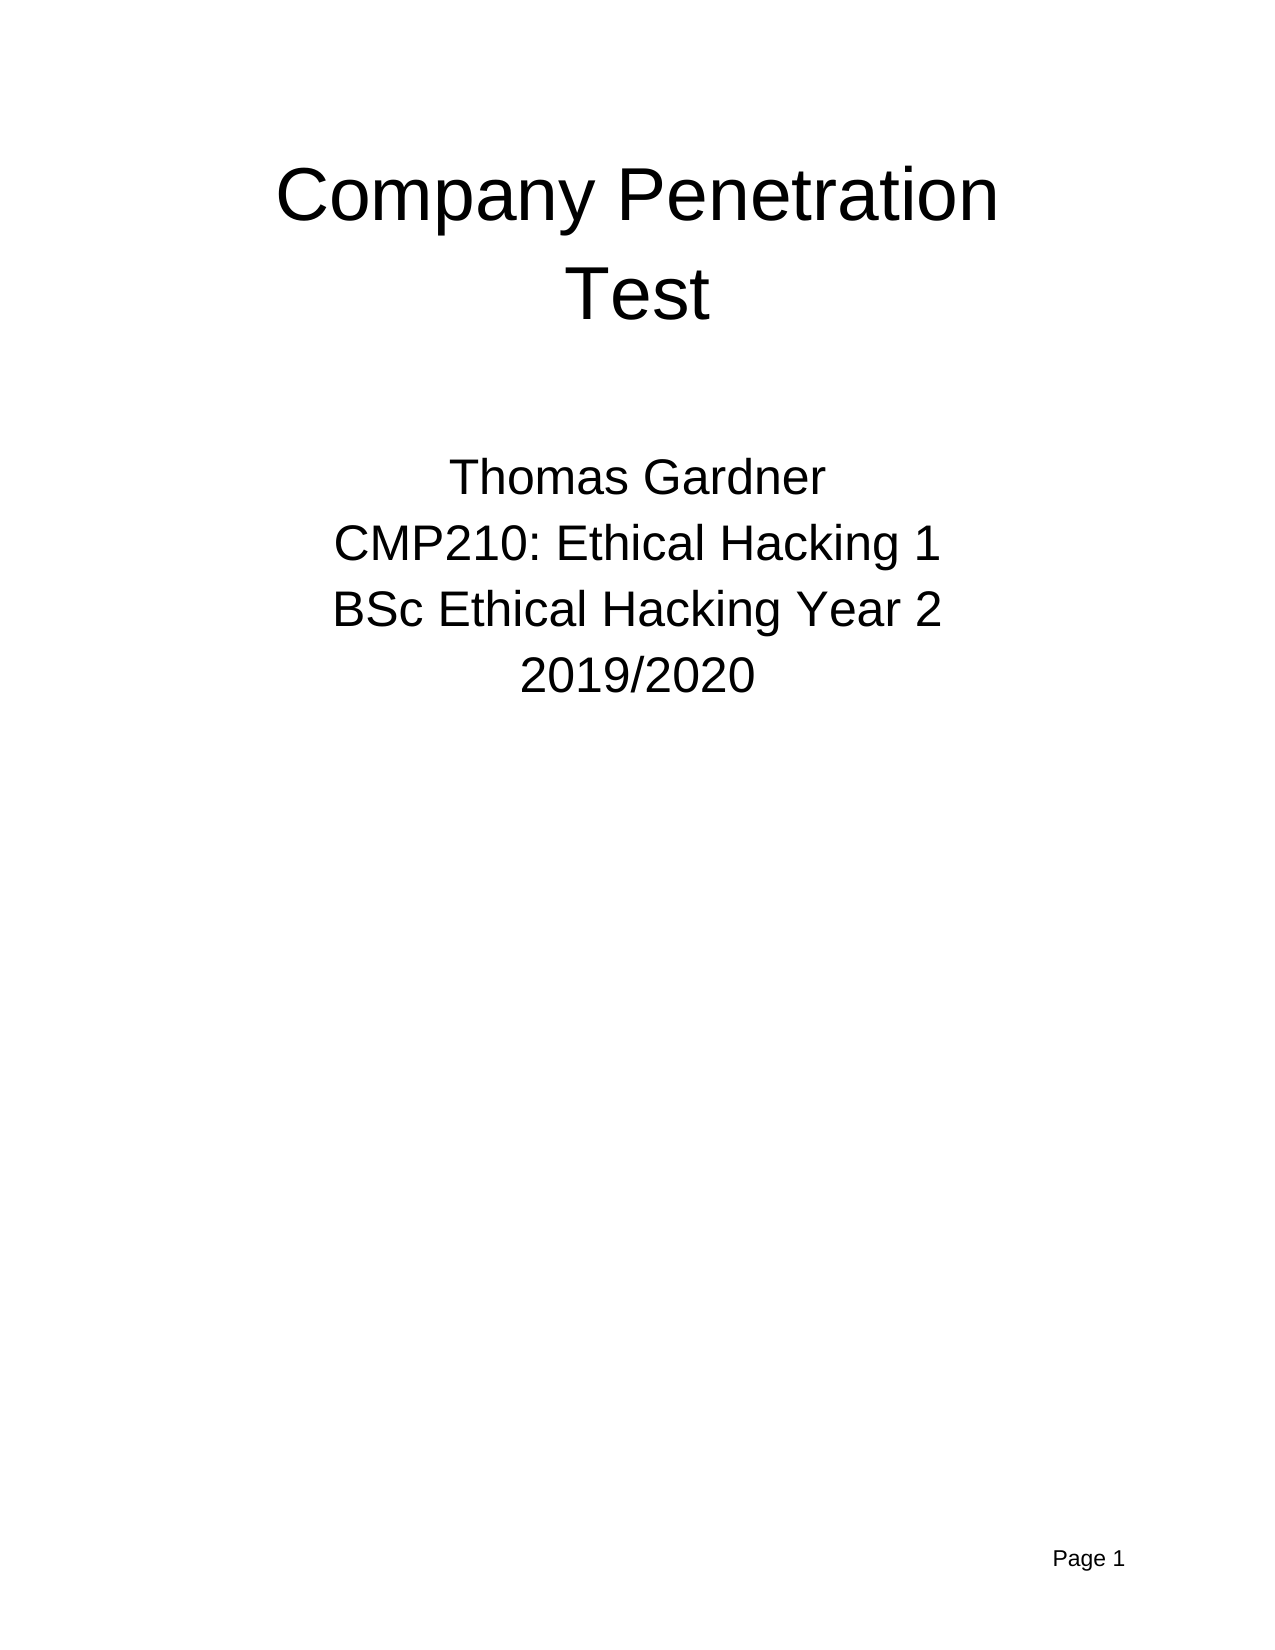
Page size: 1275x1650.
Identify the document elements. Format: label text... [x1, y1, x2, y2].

text 2019/2020 [150, 646, 1125, 703]
text Test [150, 249, 1125, 335]
text Company Penetration [150, 150, 1125, 236]
text Thomas Gardner [150, 447, 1125, 505]
text BSc Ethical Hacking Year 2 [150, 579, 1125, 637]
text CMP210: Ethical Hacking 1 [150, 513, 1125, 571]
